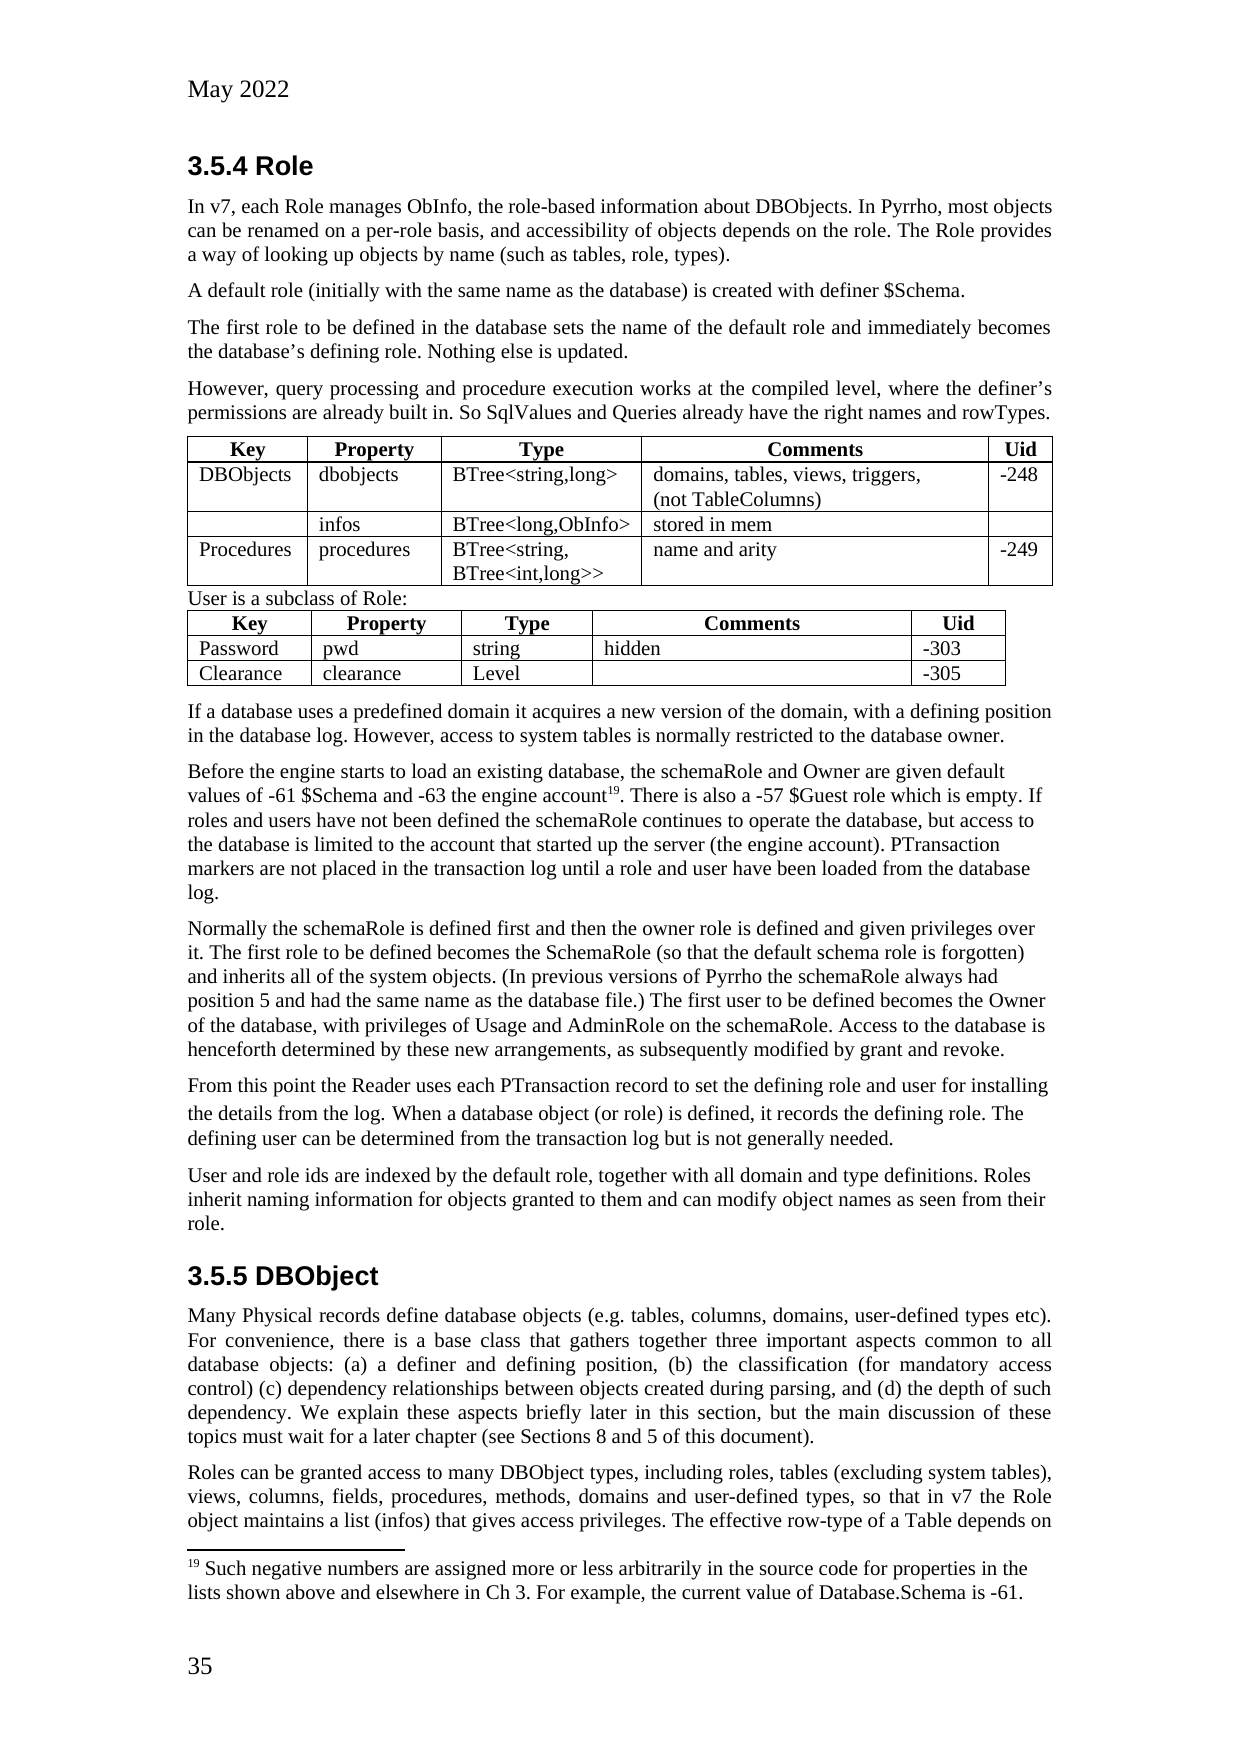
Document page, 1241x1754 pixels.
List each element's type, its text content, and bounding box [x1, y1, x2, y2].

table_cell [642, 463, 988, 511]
text A default role (initially with the same name as the database) is created with definer $Schema. [187, 278, 1053, 302]
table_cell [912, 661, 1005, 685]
text Many Physical records define database objects (e.g. tables, columns, domains, user-defined types etc). For convenience, there is a base class that gathers together three important aspects common to all database objects: (a) a definer and defining position, (b) the classification (for mandatory access control) (c) dependency relationships between objects created during parsing, and (d) the depth of such dependency. We explain these aspects briefly later in this section, but the main discussion of these topics must wait for a later chapter (see Sections 8 and 5 of this document). [187, 1303, 1053, 1448]
text Normally the schemaRole is defined first and then the owner role is defined and given privileges over it. The first role to be defined becomes the SchemaRole (so that the default schema role is forgotten) and inherits all of the system objects. (In previous versions of Pyrrho the schemaRole always had position 5 and had the same name as the database file.) The first user to be defined becomes the Owner of the database, with privileges of Usage and AdminRole on the schemaRole. Access to the database is henceforth determined by these new arrangements, as subsequently modified by grant and revoke. [187, 916, 1053, 1061]
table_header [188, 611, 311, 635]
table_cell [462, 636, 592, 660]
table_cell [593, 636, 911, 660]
text In v7, each Role manages ObInfo, the role-based information about DBObjects. In Pyrrho, most objects can be renamed on a per-role basis, and accessibility of objects depends on the role. The Role provides a way of looking up objects by name (such as tables, role, types). [187, 194, 1053, 266]
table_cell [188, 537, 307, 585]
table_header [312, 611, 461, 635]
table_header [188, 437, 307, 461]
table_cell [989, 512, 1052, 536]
text User and role ids are indexed by the default role, together with all domain and type definitions. Roles inherit naming information for objects granted to them and can modify object names as seen from their role. [187, 1162, 1053, 1235]
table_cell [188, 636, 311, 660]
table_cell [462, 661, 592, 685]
subtitle 3.5.5 DBObject [187, 1260, 1053, 1291]
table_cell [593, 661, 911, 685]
text The first role to be defined in the database sets the name of the default role and immediately becomes the database’s defining role. Nothing else is updated. [187, 315, 1053, 363]
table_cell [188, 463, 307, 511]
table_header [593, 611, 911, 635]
text User is a subclass of Role: [187, 586, 1053, 610]
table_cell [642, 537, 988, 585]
subtitle 3.5.4 Role [187, 150, 1053, 181]
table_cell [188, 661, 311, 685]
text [187, 1460, 1053, 1532]
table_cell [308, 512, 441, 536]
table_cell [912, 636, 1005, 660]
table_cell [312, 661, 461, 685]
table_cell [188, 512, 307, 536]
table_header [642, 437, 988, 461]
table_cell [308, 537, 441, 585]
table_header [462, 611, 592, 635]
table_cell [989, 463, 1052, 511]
text If a database uses a predefined domain it acquires a new version of the domain, with a defining position in the database log. However, access to system tables is normally restricted to the database owner. [187, 699, 1053, 747]
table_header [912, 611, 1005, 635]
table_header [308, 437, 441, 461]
text From this point the Reader uses each PTransaction record to set the defining role and user for installing the details from the log. When a database object (or role) is defined, it records the defining role. The defining user can be determined from the transaction log but is not generally needed. [187, 1073, 1053, 1150]
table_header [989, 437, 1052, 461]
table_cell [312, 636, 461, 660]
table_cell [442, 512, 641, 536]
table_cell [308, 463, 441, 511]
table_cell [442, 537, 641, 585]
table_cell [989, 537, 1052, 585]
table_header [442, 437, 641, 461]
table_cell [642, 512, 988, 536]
text Before the engine starts to load an existing database, the schemaRole and Owner are given default values of -61 $Schema and -63 the engine account. There is also a -57 $Guest role which is empty. If roles and users have not been defined the schemaRole continues to operate the database, but access to the database is limited to the account that started up the server (the engine account). PTransaction markers are not placed in the transaction log until a role and user have been loaded from the database log. [187, 759, 1053, 904]
text However, query processing and procedure execution works at the compiled level, where the definer’s permissions are already built in. So SqlValues and Queries already have the right names and rowTypes. [187, 376, 1053, 424]
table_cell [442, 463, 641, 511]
